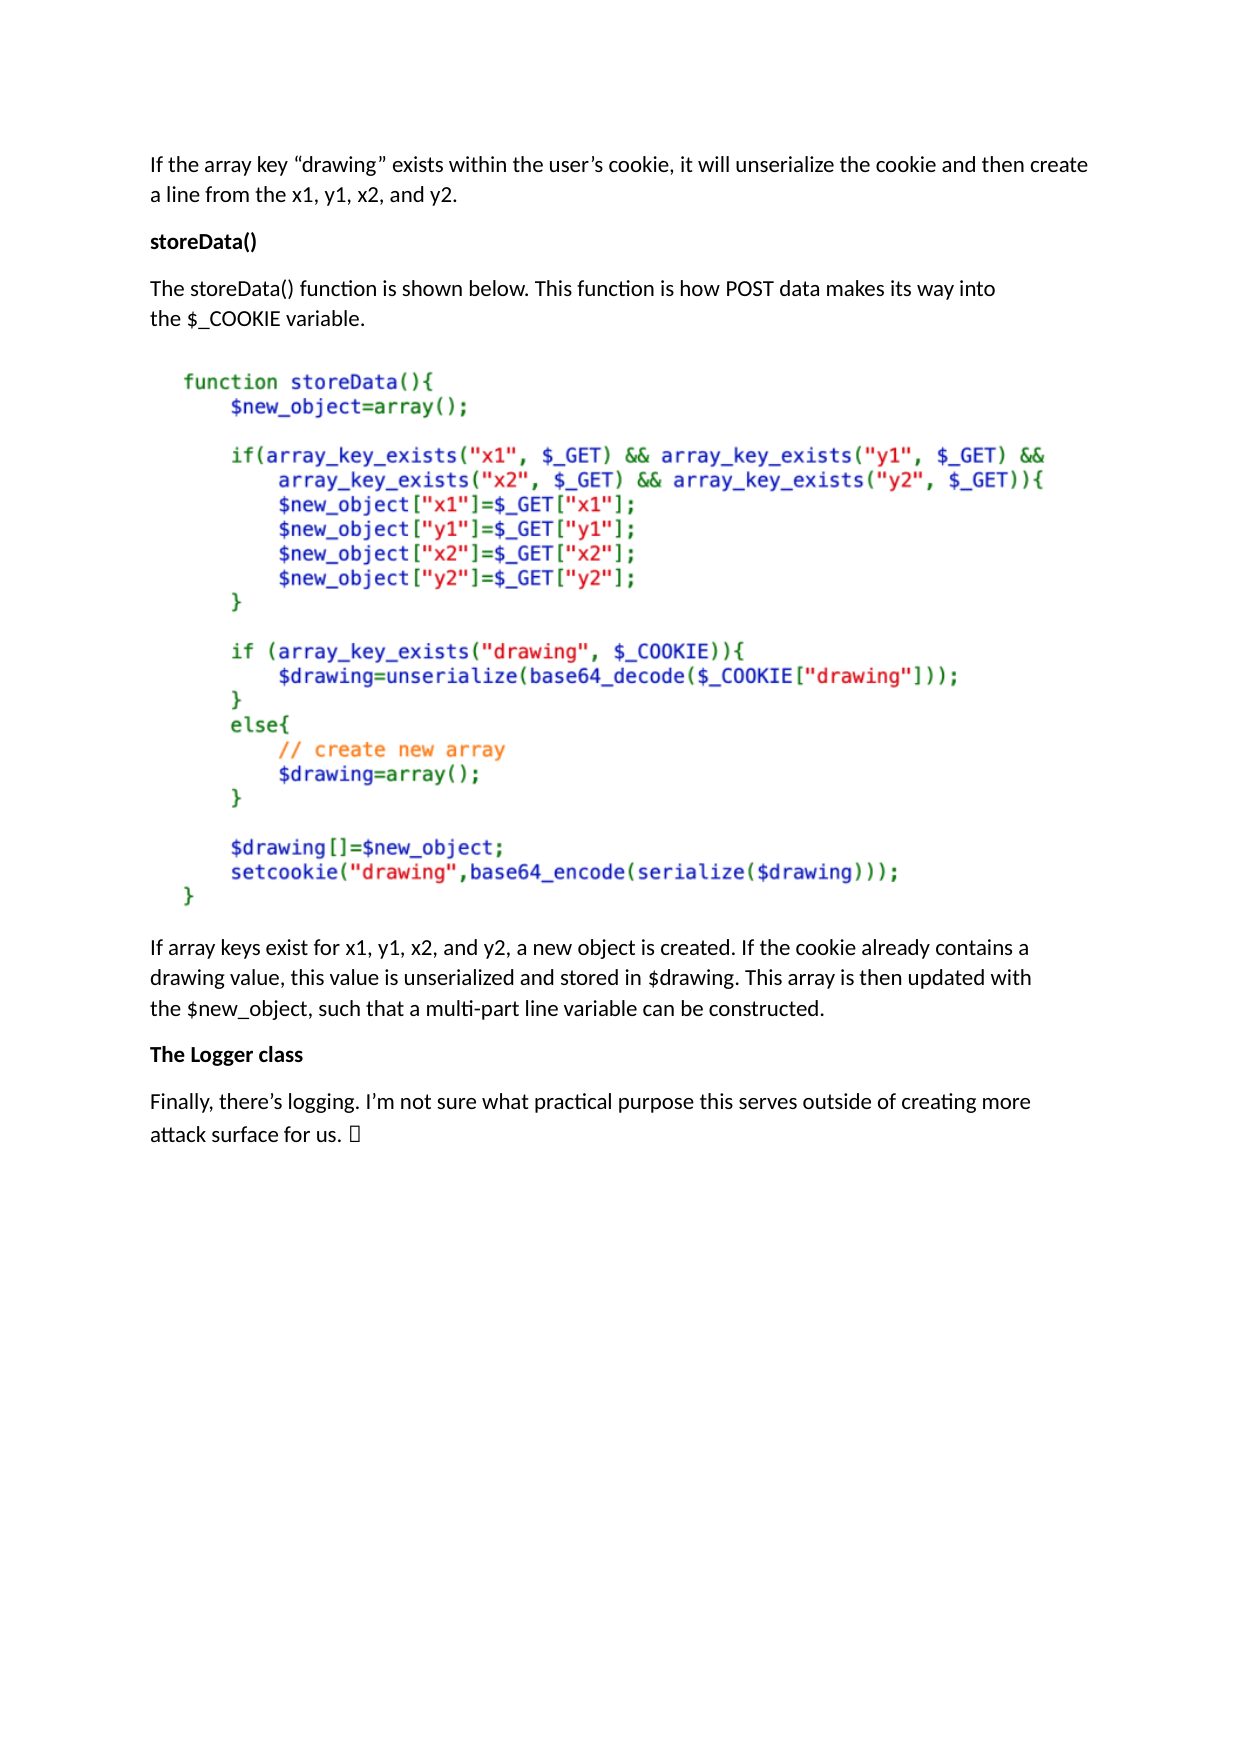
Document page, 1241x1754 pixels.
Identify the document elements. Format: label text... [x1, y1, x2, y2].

text If array keys exist for x1, y1, x2, and y2, a new object is created. If the cookie already contains a drawing value, this value is unserialized and stored in $drawing. This array is then updated with the $new_object, such that a multi-part line variable can be constructed. [150, 933, 1090, 1022]
text Finally, there’s logging. I’m not sure what practical purpose this serves outside of creating more attack surface for us. 🙂 [150, 1087, 1090, 1149]
text storeData() [150, 227, 1090, 255]
text The Logger class [150, 1041, 1090, 1069]
text If the array key “drawing” exists within the user’s cookie, it will unserialize the cookie and then create a line from the x1, y1, x2, and y2. [150, 150, 1090, 208]
text The storeData() function is shown below. This function is how POST data makes its way into the $_COOKIE variable. [150, 274, 1090, 332]
picture [150, 351, 1091, 915]
